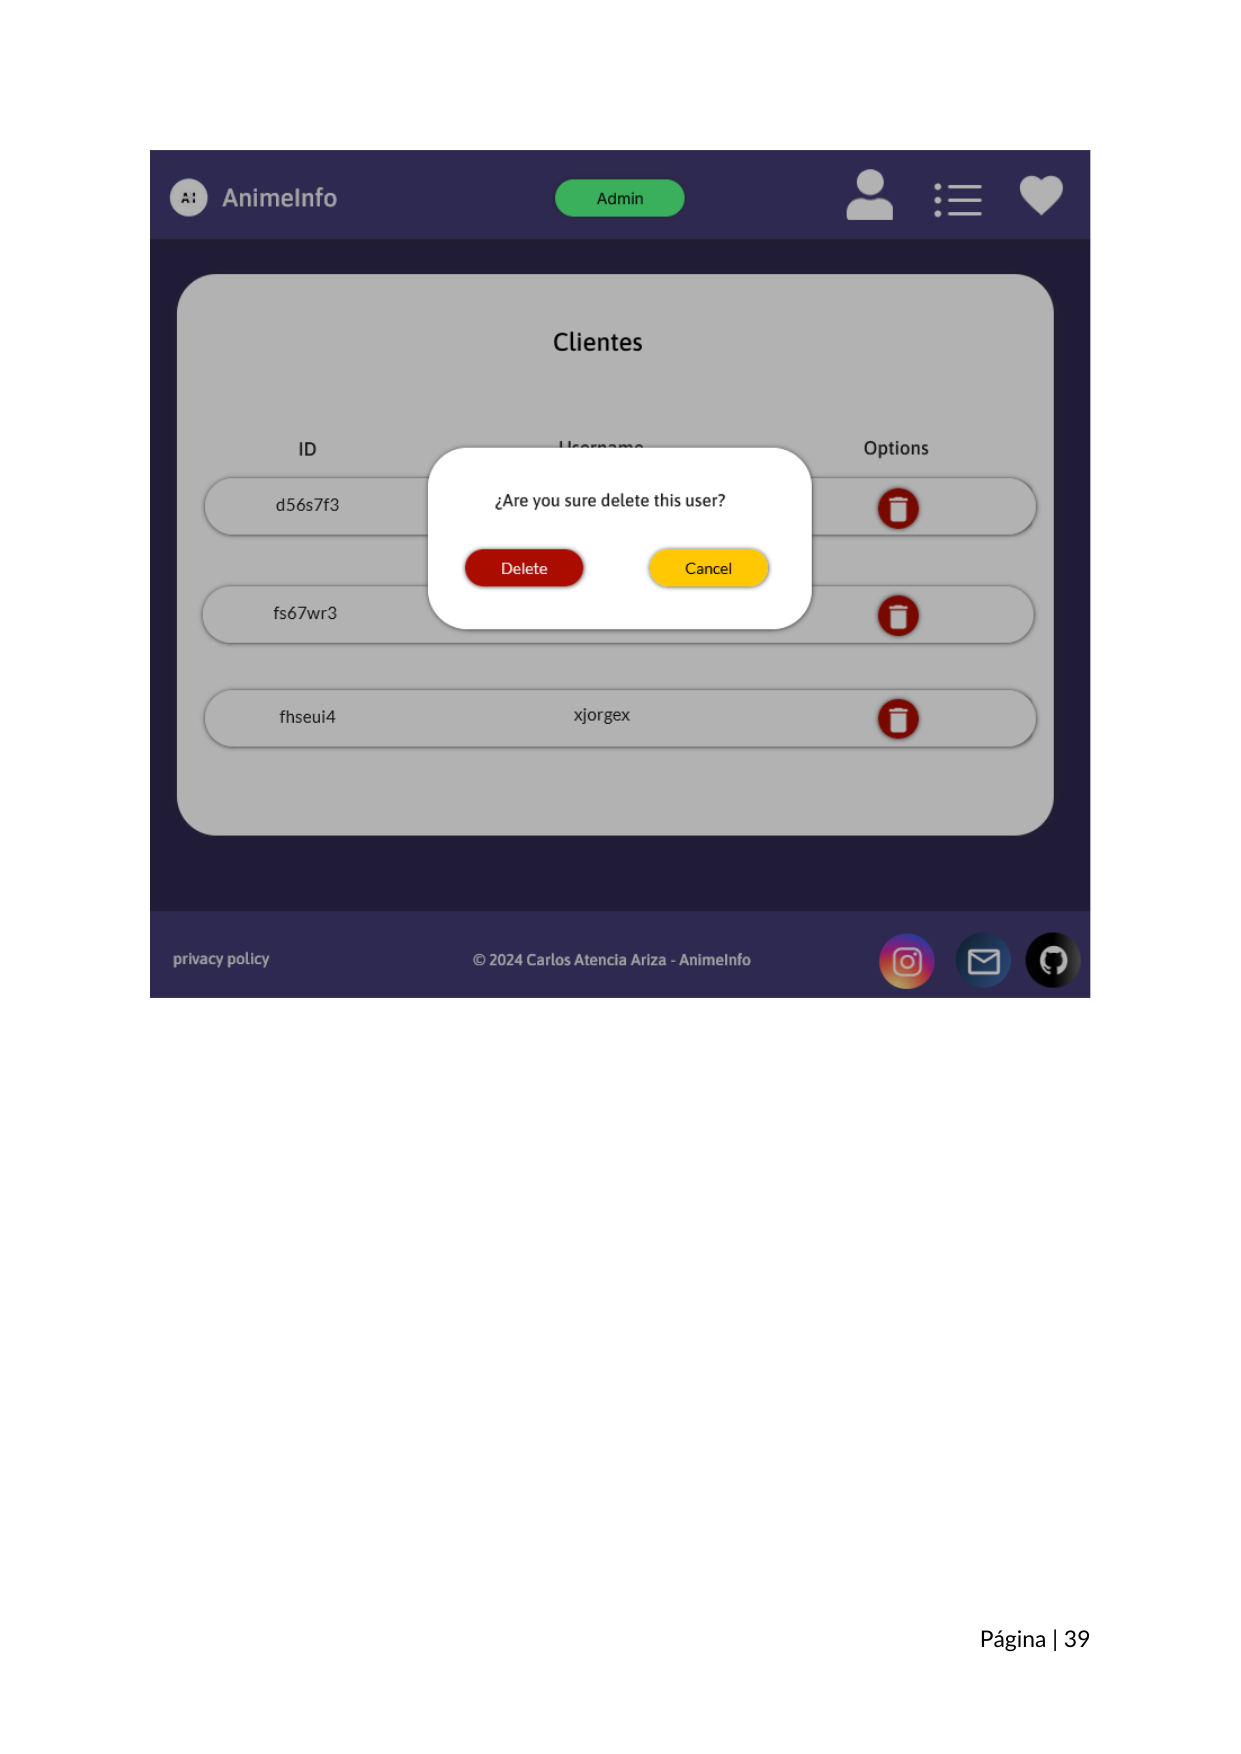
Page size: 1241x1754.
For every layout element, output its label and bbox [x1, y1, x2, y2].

picture [150, 150, 1091, 998]
